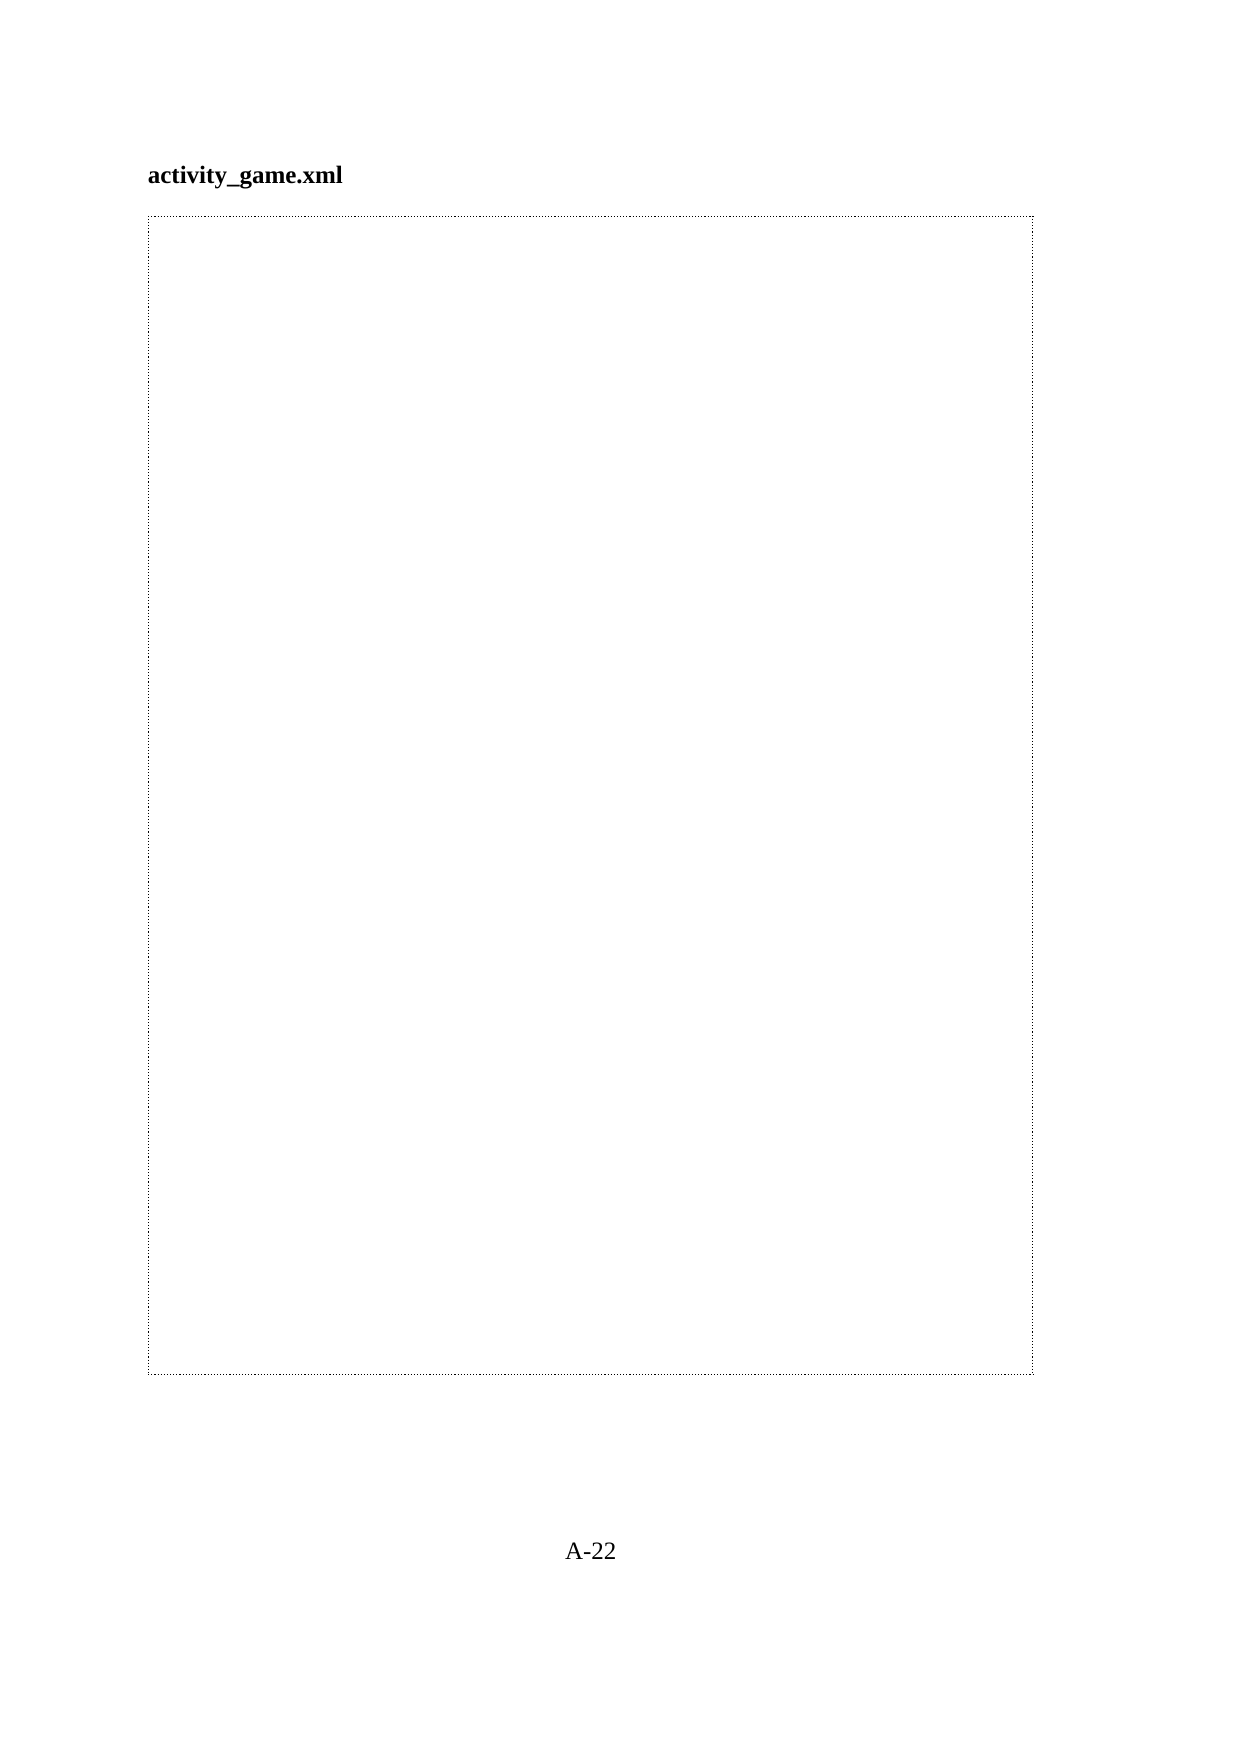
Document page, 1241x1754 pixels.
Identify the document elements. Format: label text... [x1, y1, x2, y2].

text activity_game.xml [148, 160, 1033, 189]
table_header [149, 216, 1032, 1373]
